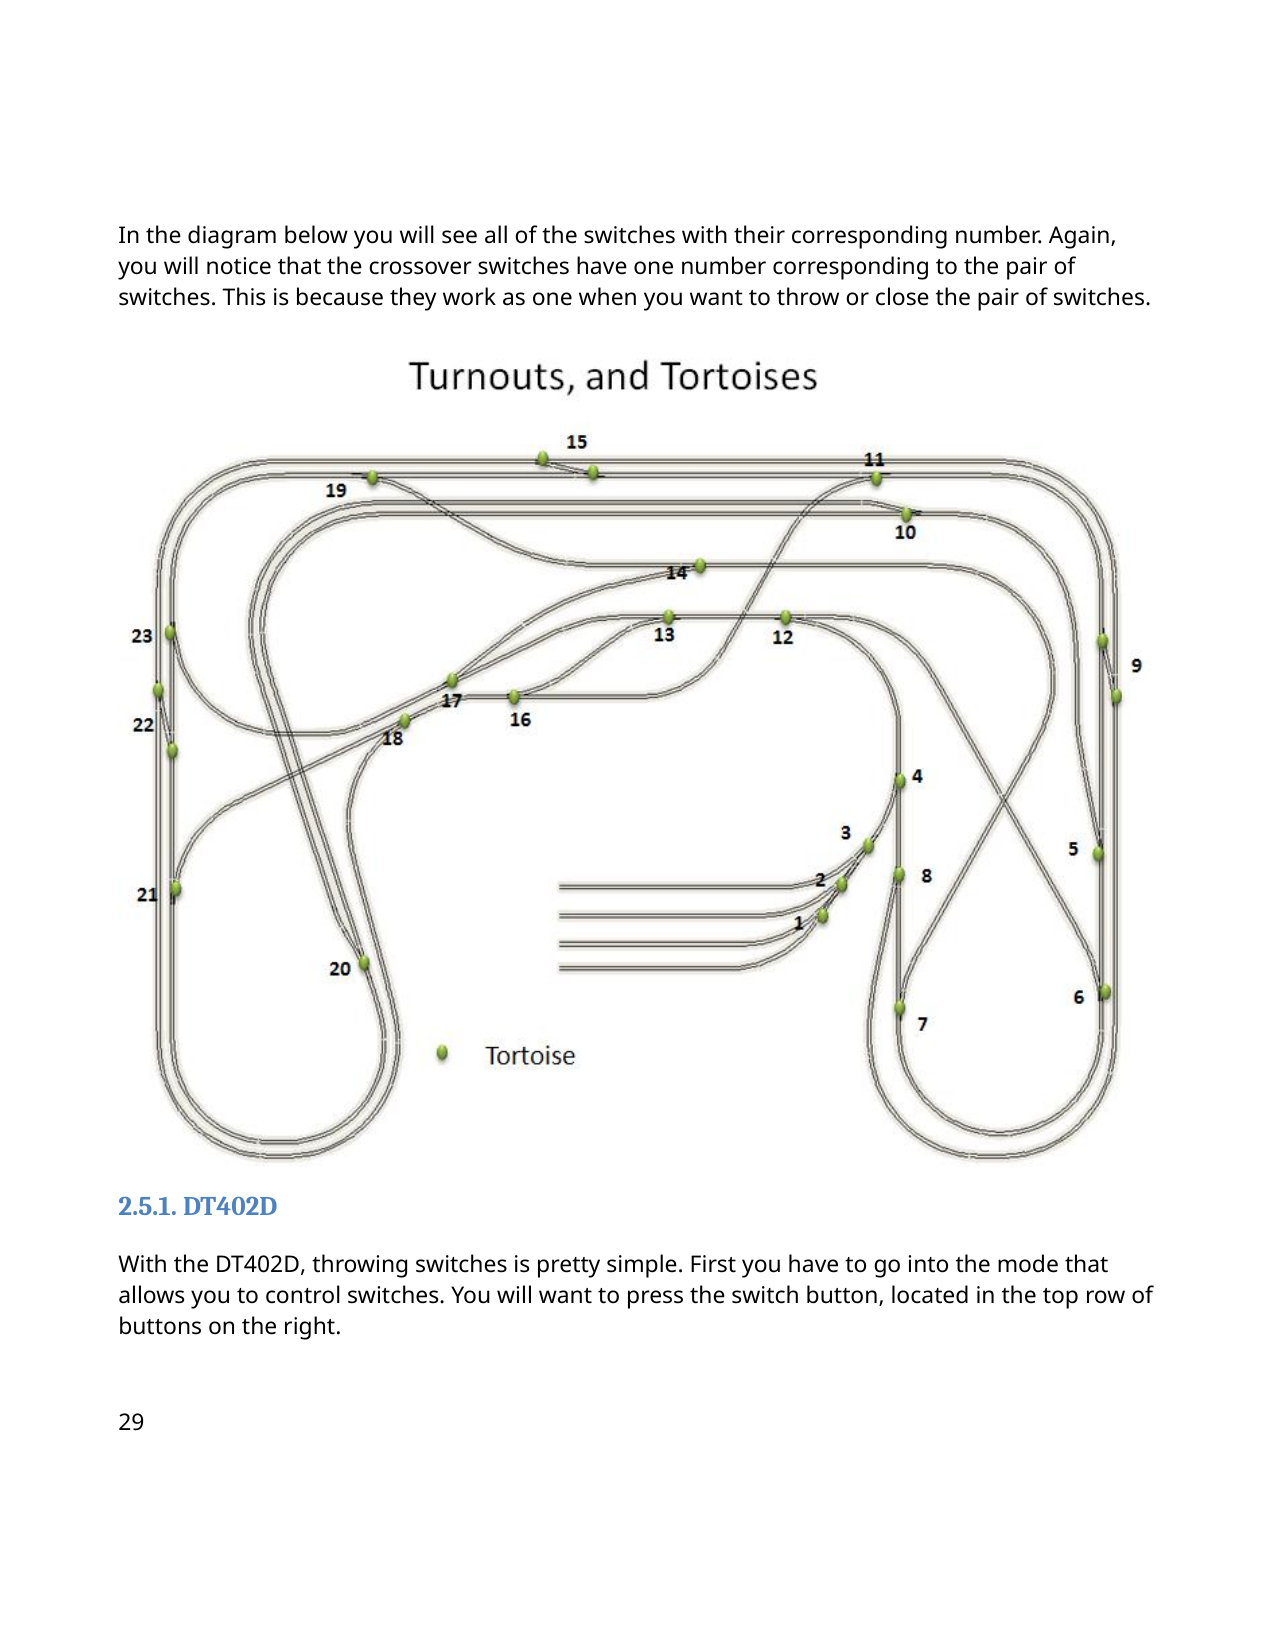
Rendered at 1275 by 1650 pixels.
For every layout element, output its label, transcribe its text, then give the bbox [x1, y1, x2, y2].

text In the diagram below you will see all of the switches with their corresponding number. Again, you will notice that the crossover switches have one number corresponding to the pair of switches. This is because they work as one when you want to throw or close the pair of switches. [118, 219, 1157, 312]
subtitle 2.5.1. DT402D [118, 1191, 1157, 1222]
picture [118, 337, 1157, 1167]
text With the DT402D, throwing switches is pretty simple. First you have to go into the mode that allows you to control switches. You will want to press the switch button, located in the top row of buttons on the right. [118, 1247, 1157, 1341]
